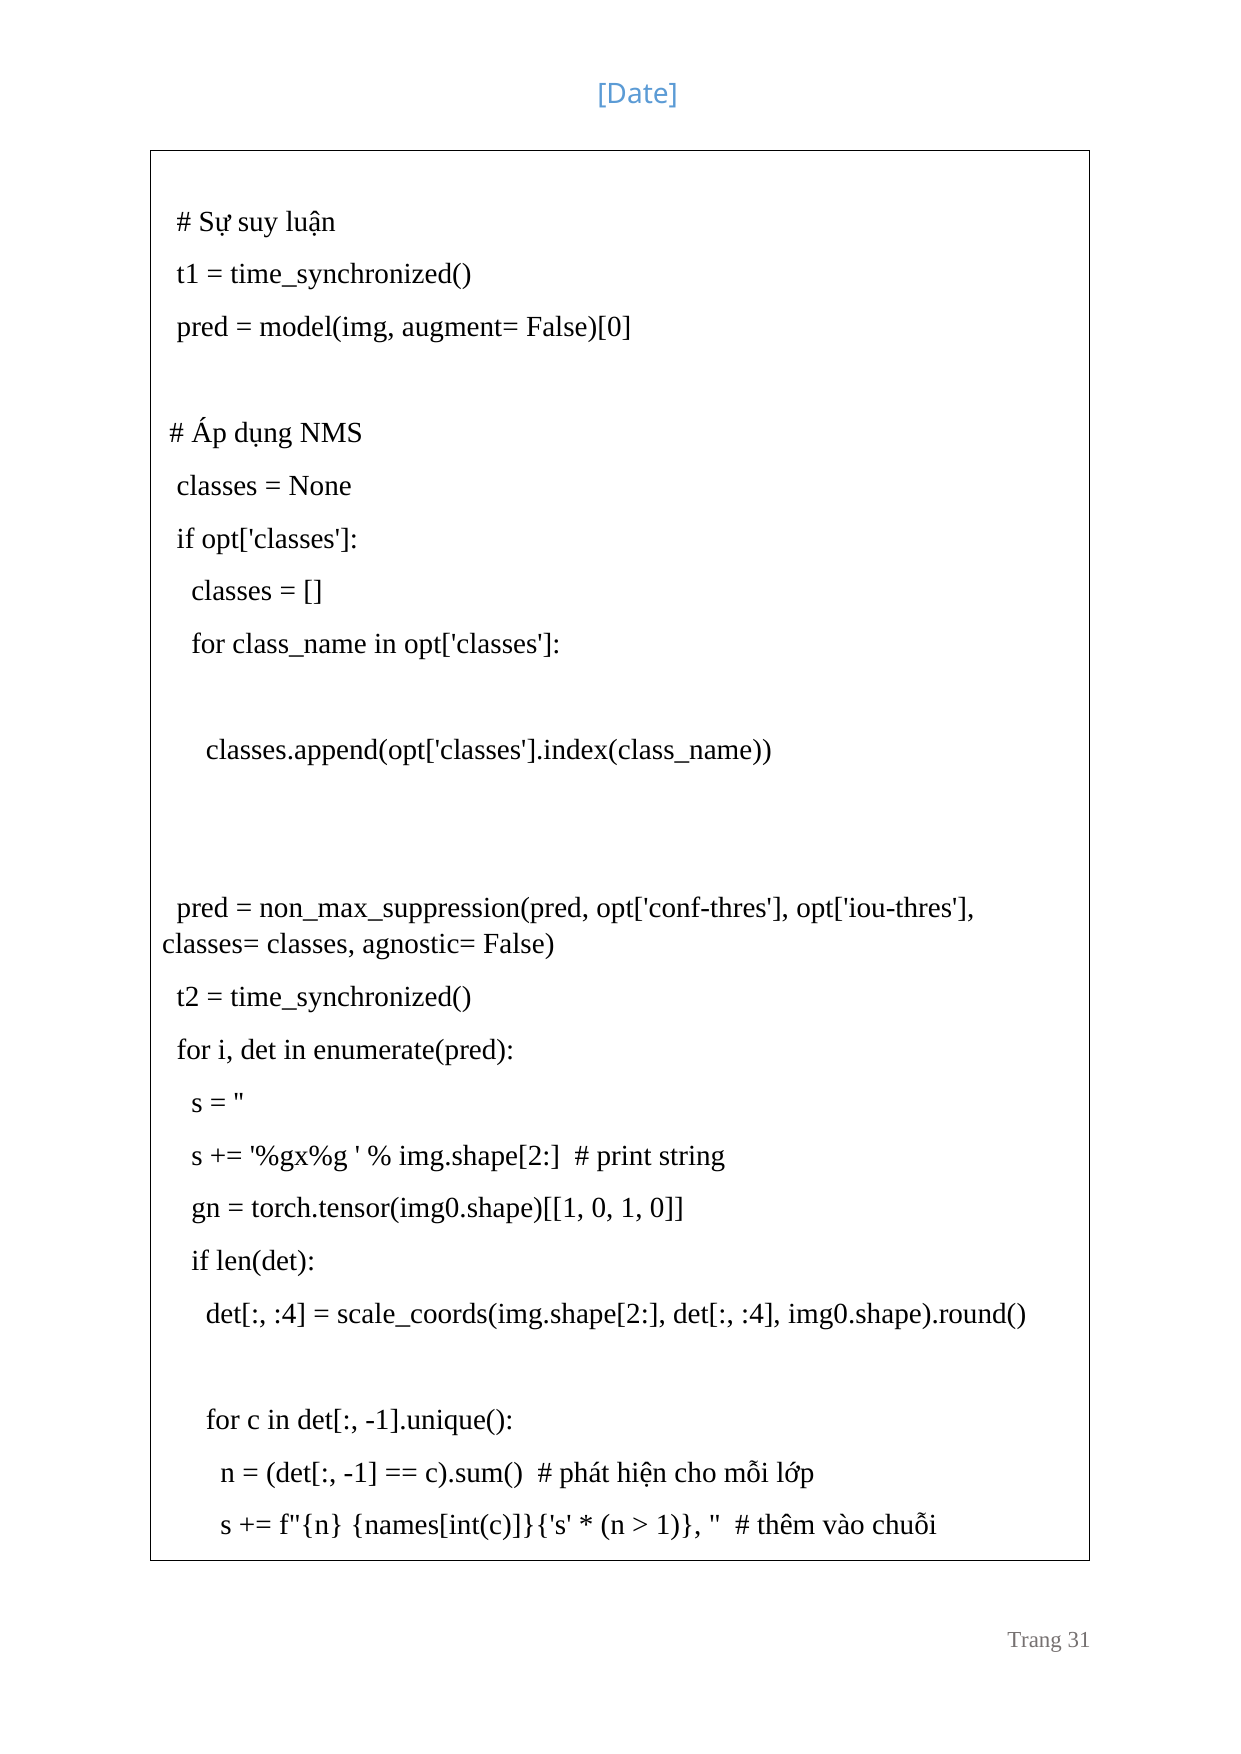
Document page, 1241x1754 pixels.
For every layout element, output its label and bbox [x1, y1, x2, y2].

table_header [151, 151, 1089, 1560]
